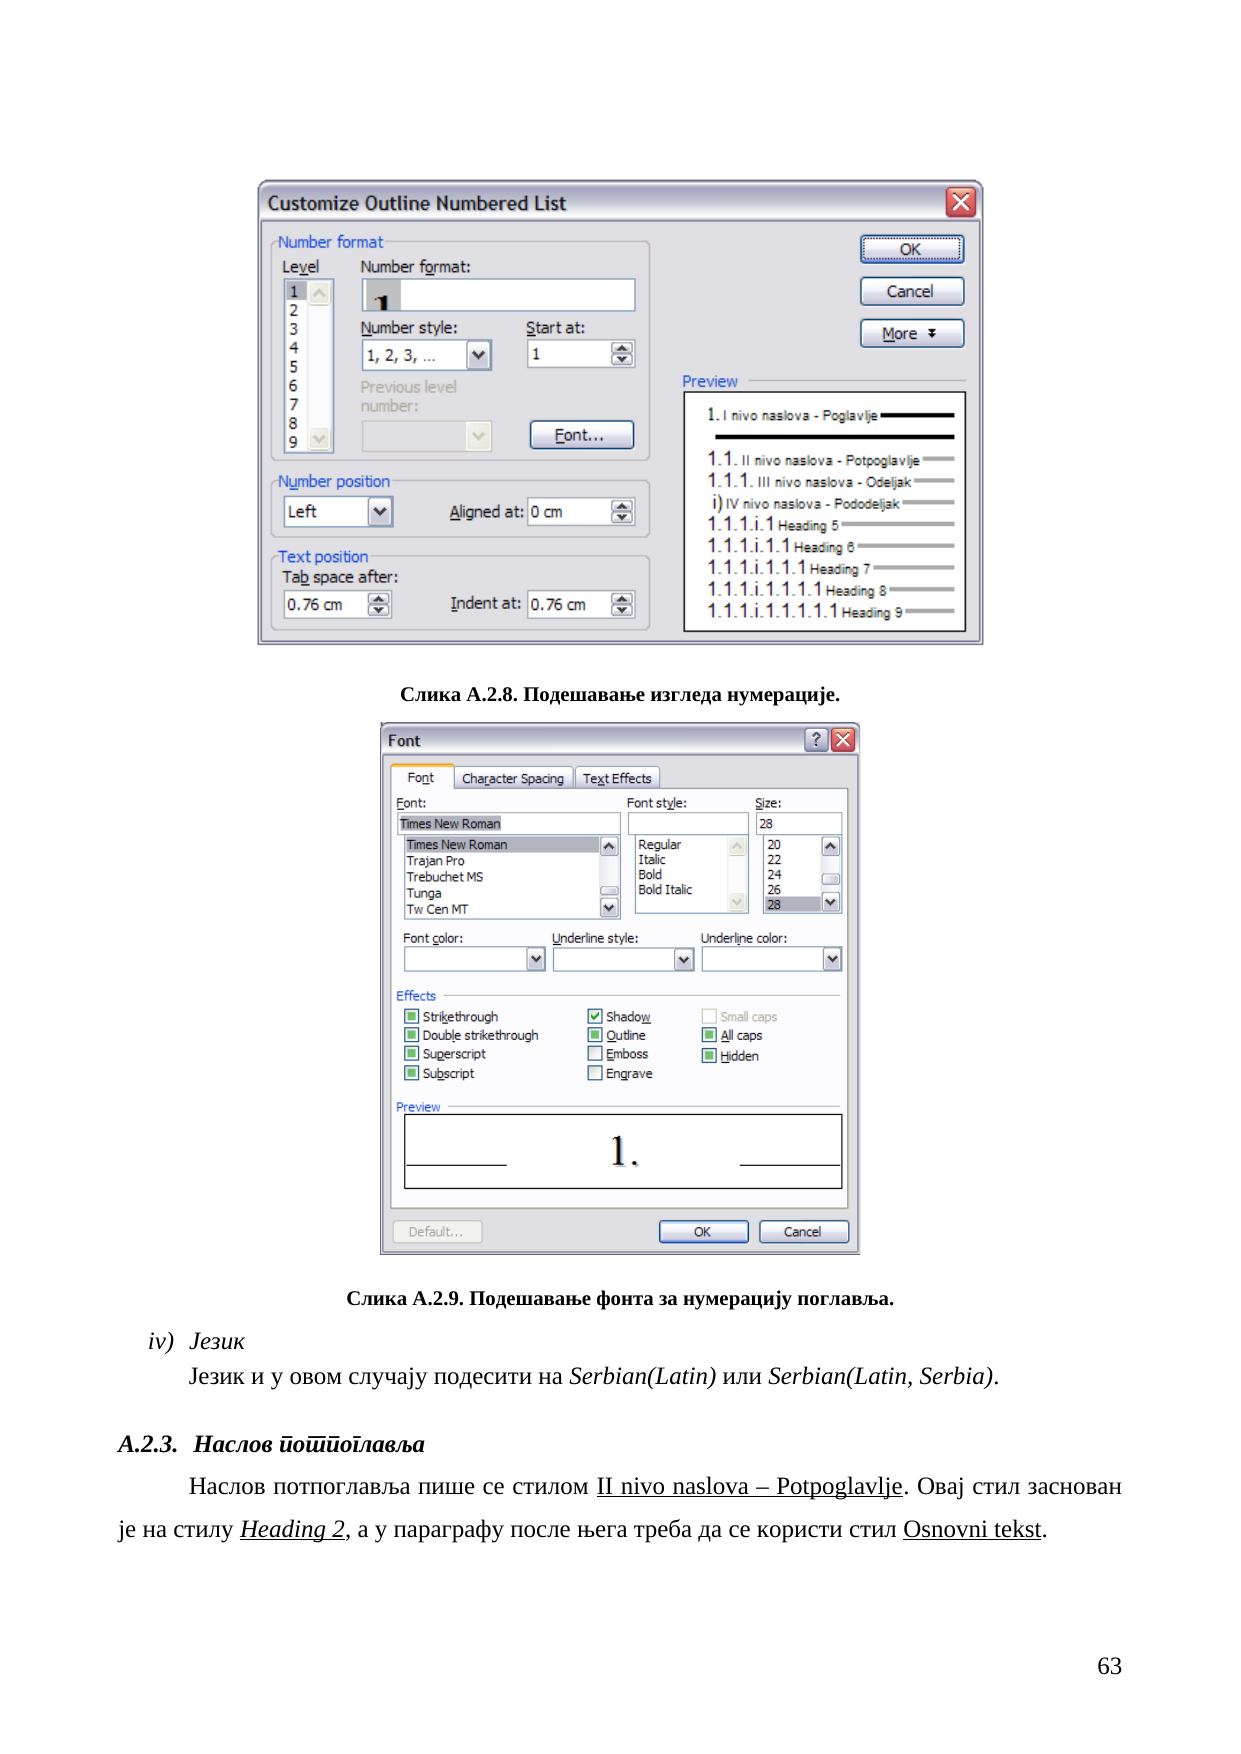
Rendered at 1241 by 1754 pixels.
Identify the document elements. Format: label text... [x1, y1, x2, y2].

text Језик [148, 1326, 1122, 1355]
text Наслов потпоглавља пише се стилом II nivo naslova – Potpoglavlje. Овај стил заснован је на стилу Heading 2, а у параграфу после њега треба да се користи стил Osnovni tekst. [118, 1471, 1122, 1543]
text Наслов потпоглавља [118, 1429, 1122, 1458]
text Слика А.2.9. Подешавање фонта за нумерацију поглавља. [118, 1286, 1122, 1310]
picture [252, 177, 988, 651]
text Језик и у овом случају подесити на Serbian(Latin) или Serbian(Latin, Serbia). [118, 1361, 1122, 1390]
text Слика А.2.8. Подешавање изгледа нумерације. [118, 682, 1122, 706]
picture [380, 722, 861, 1255]
